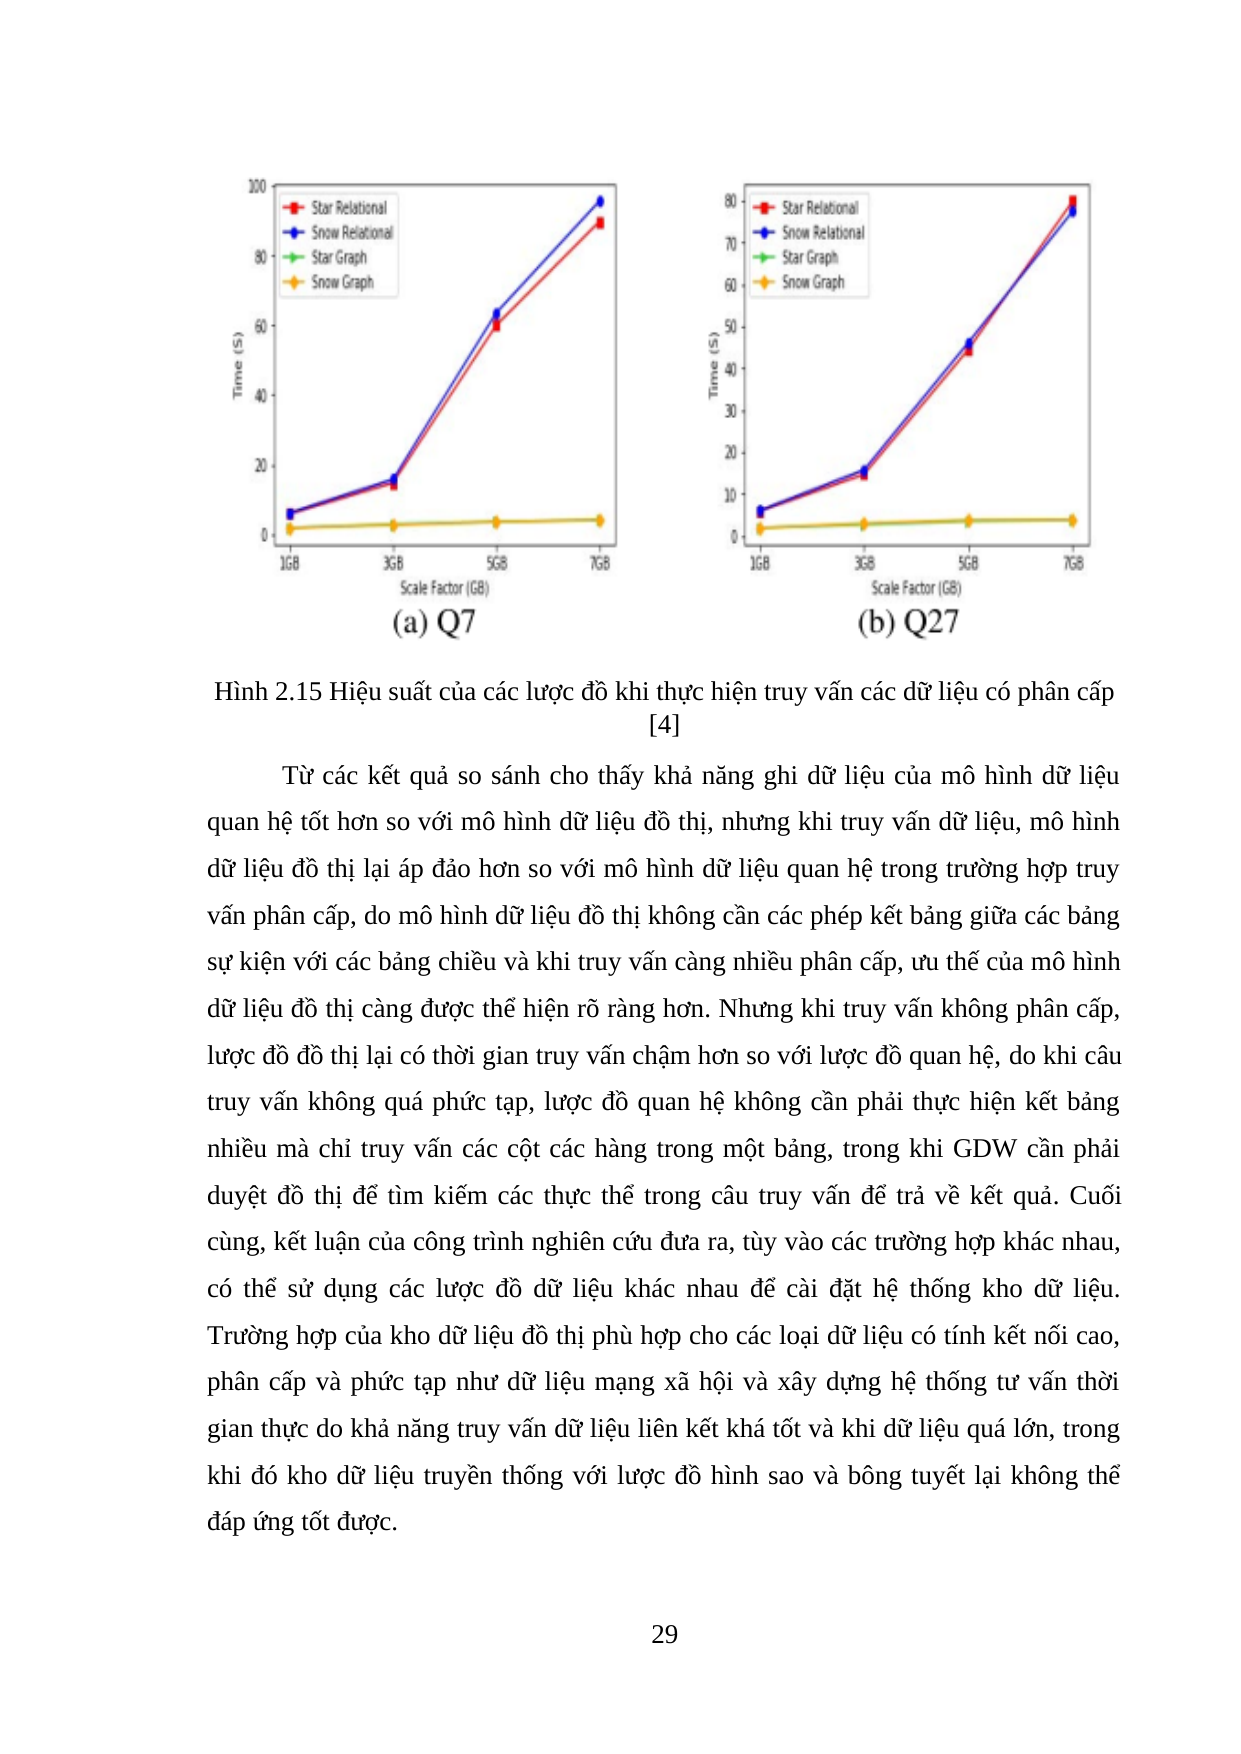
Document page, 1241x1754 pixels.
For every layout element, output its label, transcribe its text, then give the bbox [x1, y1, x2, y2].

text Từ các kết quả so sánh cho thấy khả năng ghi dữ liệu của mô hình dữ liệu quan hệ tốt hơn so với mô hình dữ liệu đồ thị, nhưng khi truy vấn dữ liệu, mô hình dữ liệu đồ thị lại áp đảo hơn so với mô hình dữ liệu quan hệ trong trường hợp truy vấn phân cấp, do mô hình dữ liệu đồ thị không cần các phép kết bảng giữa các bảng sự kiện với các bảng chiều và khi truy vấn càng nhiều phân cấp, ưu thế của mô hình dữ liệu đồ thị càng được thể hiện rõ ràng hơn. Nhưng khi truy vấn không phân cấp, lược đồ đồ thị lại có thời gian truy vấn chậm hơn so với lược đồ quan hệ, do khi câu truy vấn không quá phức tạp, lược đồ quan hệ không cần phải thực hiện kết bảng nhiều mà chỉ truy vấn các cột các hàng trong một bảng, trong khi GDW cần phải duyệt đồ thị để tìm kiếm các thực thể trong câu truy vấn để trả về kết quả. Cuối cùng, kết luận của công trình nghiên cứu đưa ra, tùy vào các trường hợp khác nhau, có thể sử dụng các lược đồ dữ liệu khác nhau để cài đặt hệ thống kho dữ liệu. Trường hợp của kho dữ liệu đồ thị phù hợp cho các loại dữ liệu có tính kết nối cao, phân cấp và phức tạp như dữ liệu mạng xã hội và xây dựng hệ thống tư vấn thời gian thực do khả năng truy vấn dữ liệu liên kết khá tốt và khi dữ liệu quá lớn, trong khi đó kho dữ liệu truyền thống với lược đồ hình sao và bông tuyết lại không thể đáp ứng tốt được. [207, 759, 1122, 1537]
picture [231, 177, 1098, 643]
text Hình . Hiệu suất của các lược đồ khi thực hiện truy vấn các dữ liệu có phân cấp [207, 675, 1122, 740]
